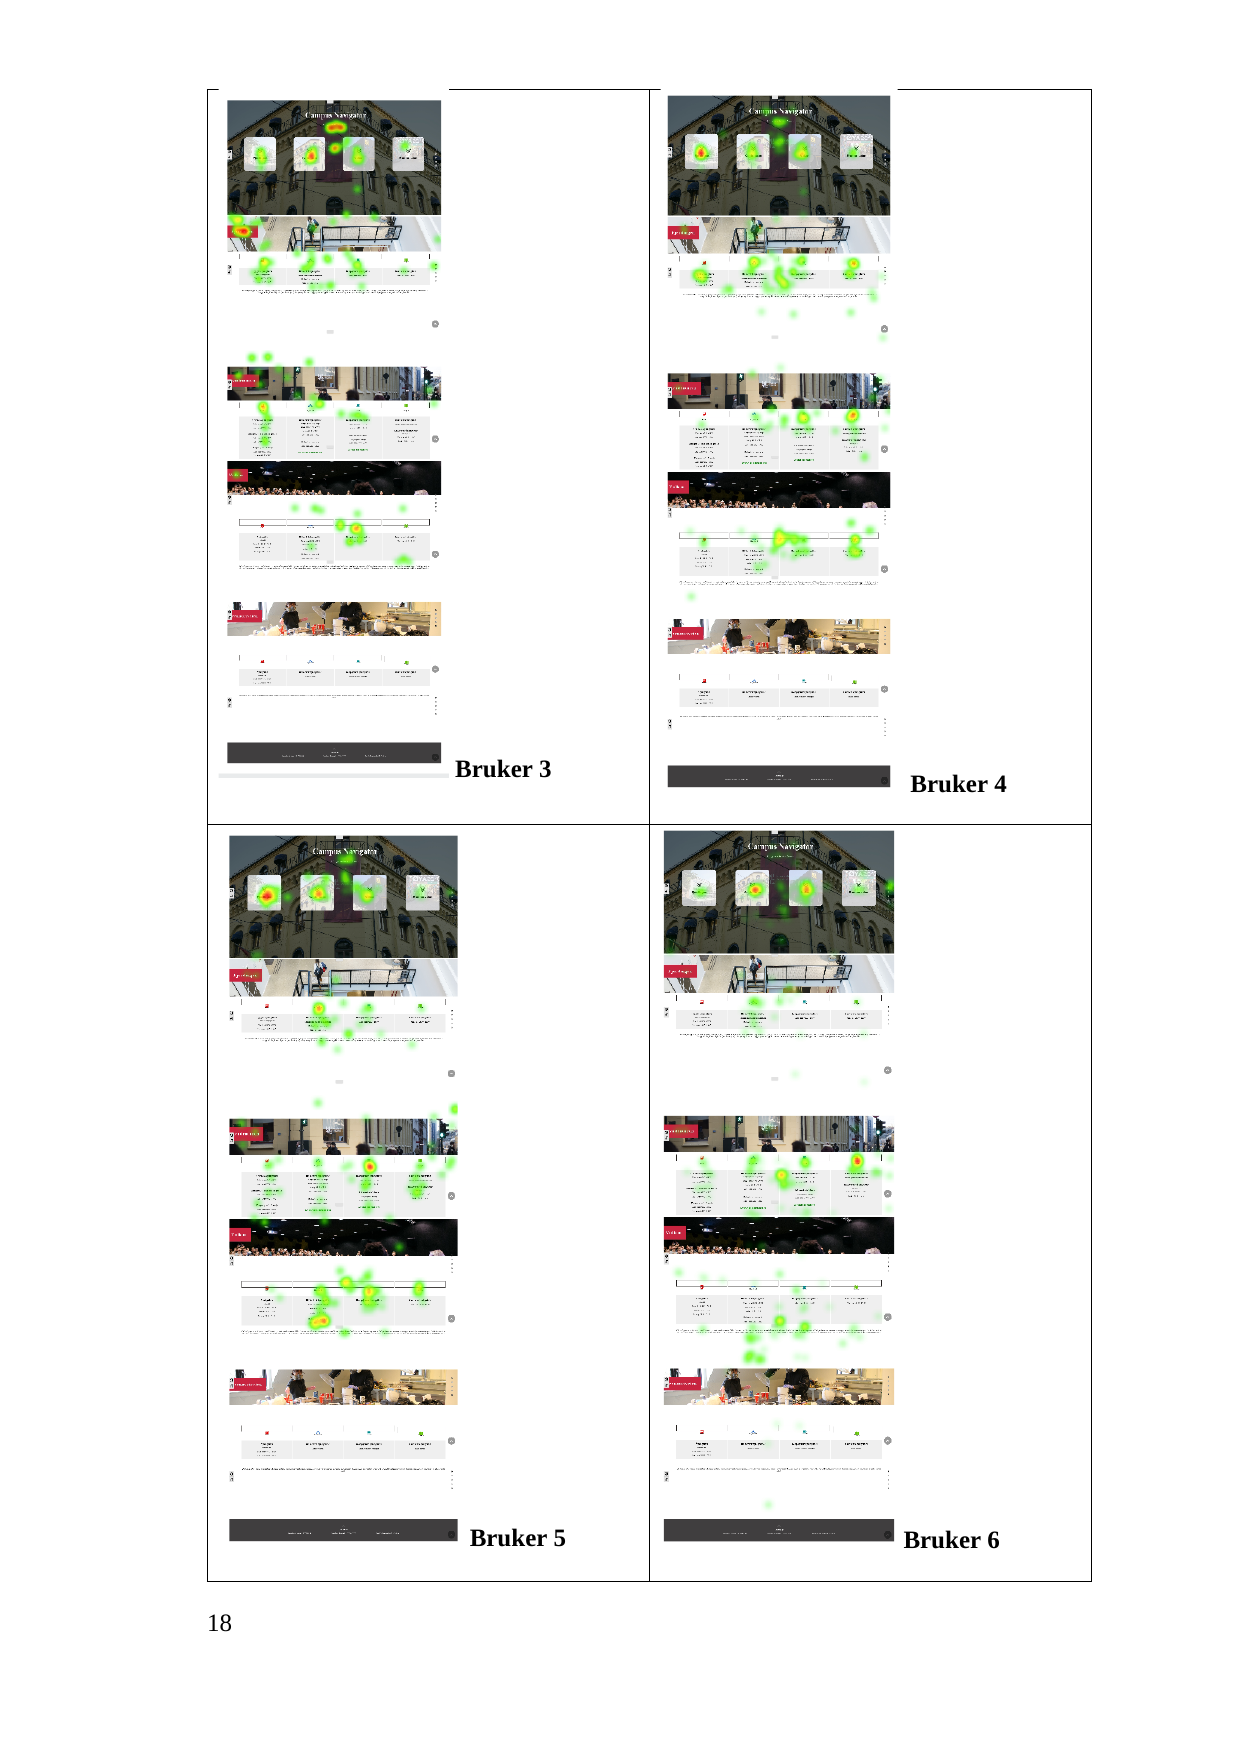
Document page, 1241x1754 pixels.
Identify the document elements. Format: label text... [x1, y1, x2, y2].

table_cell Bruker 5 [208, 825, 649, 1581]
picture [660, 89, 898, 793]
picture [218, 89, 449, 778]
picture [218, 825, 464, 1547]
table_cell Bruker 3 [208, 90, 649, 824]
picture [660, 825, 898, 1549]
table_cell Bruker 6 [650, 825, 1091, 1581]
table_cell Bruker 4 [650, 90, 1091, 824]
